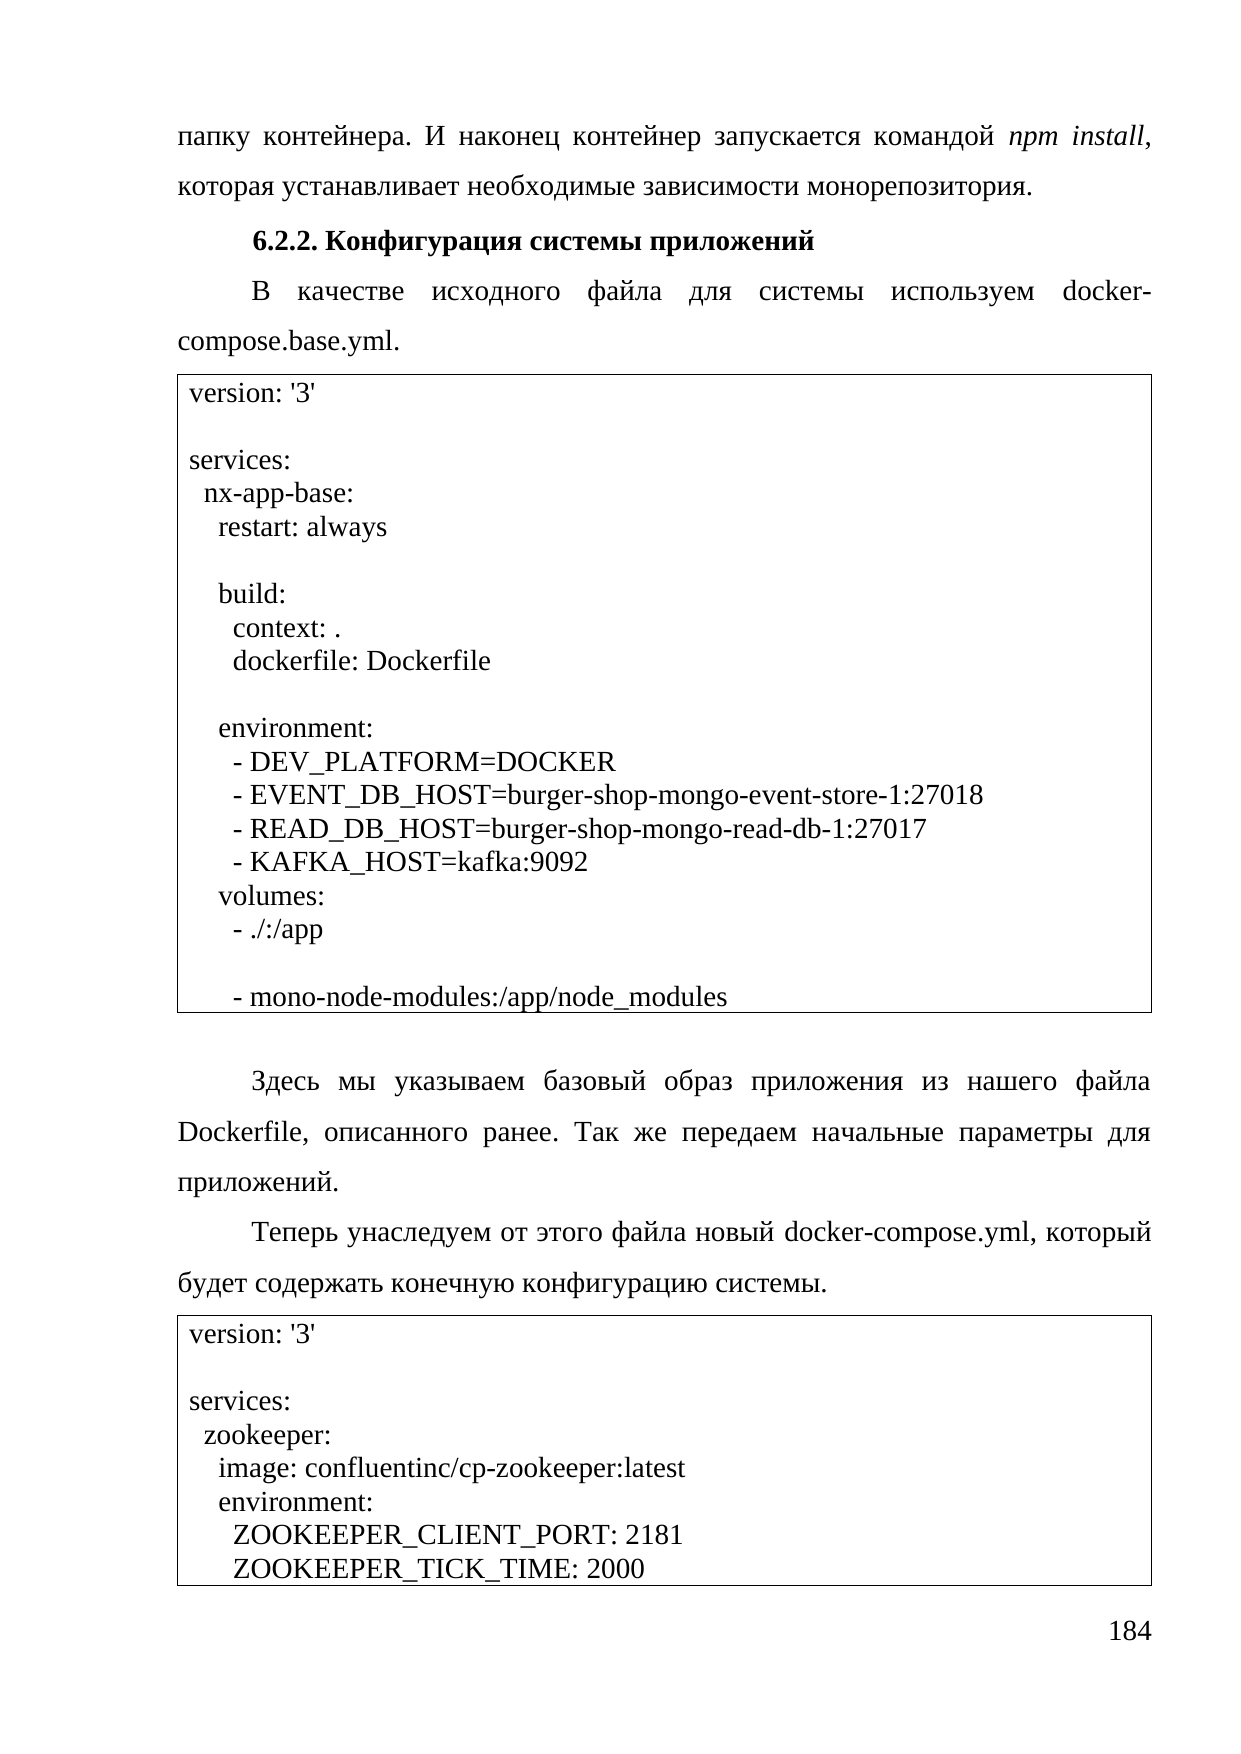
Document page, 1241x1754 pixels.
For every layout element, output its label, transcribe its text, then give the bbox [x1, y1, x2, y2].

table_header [178, 1316, 1151, 1584]
subtitle Конфигурация системы приложений [252, 223, 1152, 256]
table_header version: '3' services: nx-app-base: restart: always build: context: . dockerfile: Dockerfile environment: - DEV_PLATFORM=DOCKER - EVENT_DB_HOST=burger-shop-mongo-event-store-1:27018 - READ_DB_HOST=burger-shop-mongo-read-db-1:27017 - KAFKA_HOST=kafka:9092 volumes: - ./:/app - mono-node-modules:/app/node_modules [178, 375, 1151, 1012]
text Теперь унаследуем от этого файла новый docker-compose.yml, который будет содержать конечную конфигурацию системы. [177, 1214, 1152, 1298]
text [177, 118, 1152, 202]
text Здесь мы указываем базовый образ приложения из нашего файла Dockerfile, описанного ранее. Так же передаем начальные параметры для приложений. [177, 1063, 1152, 1198]
text В качестве исходного файла для системы используем docker-compose.base.yml. [177, 273, 1152, 357]
